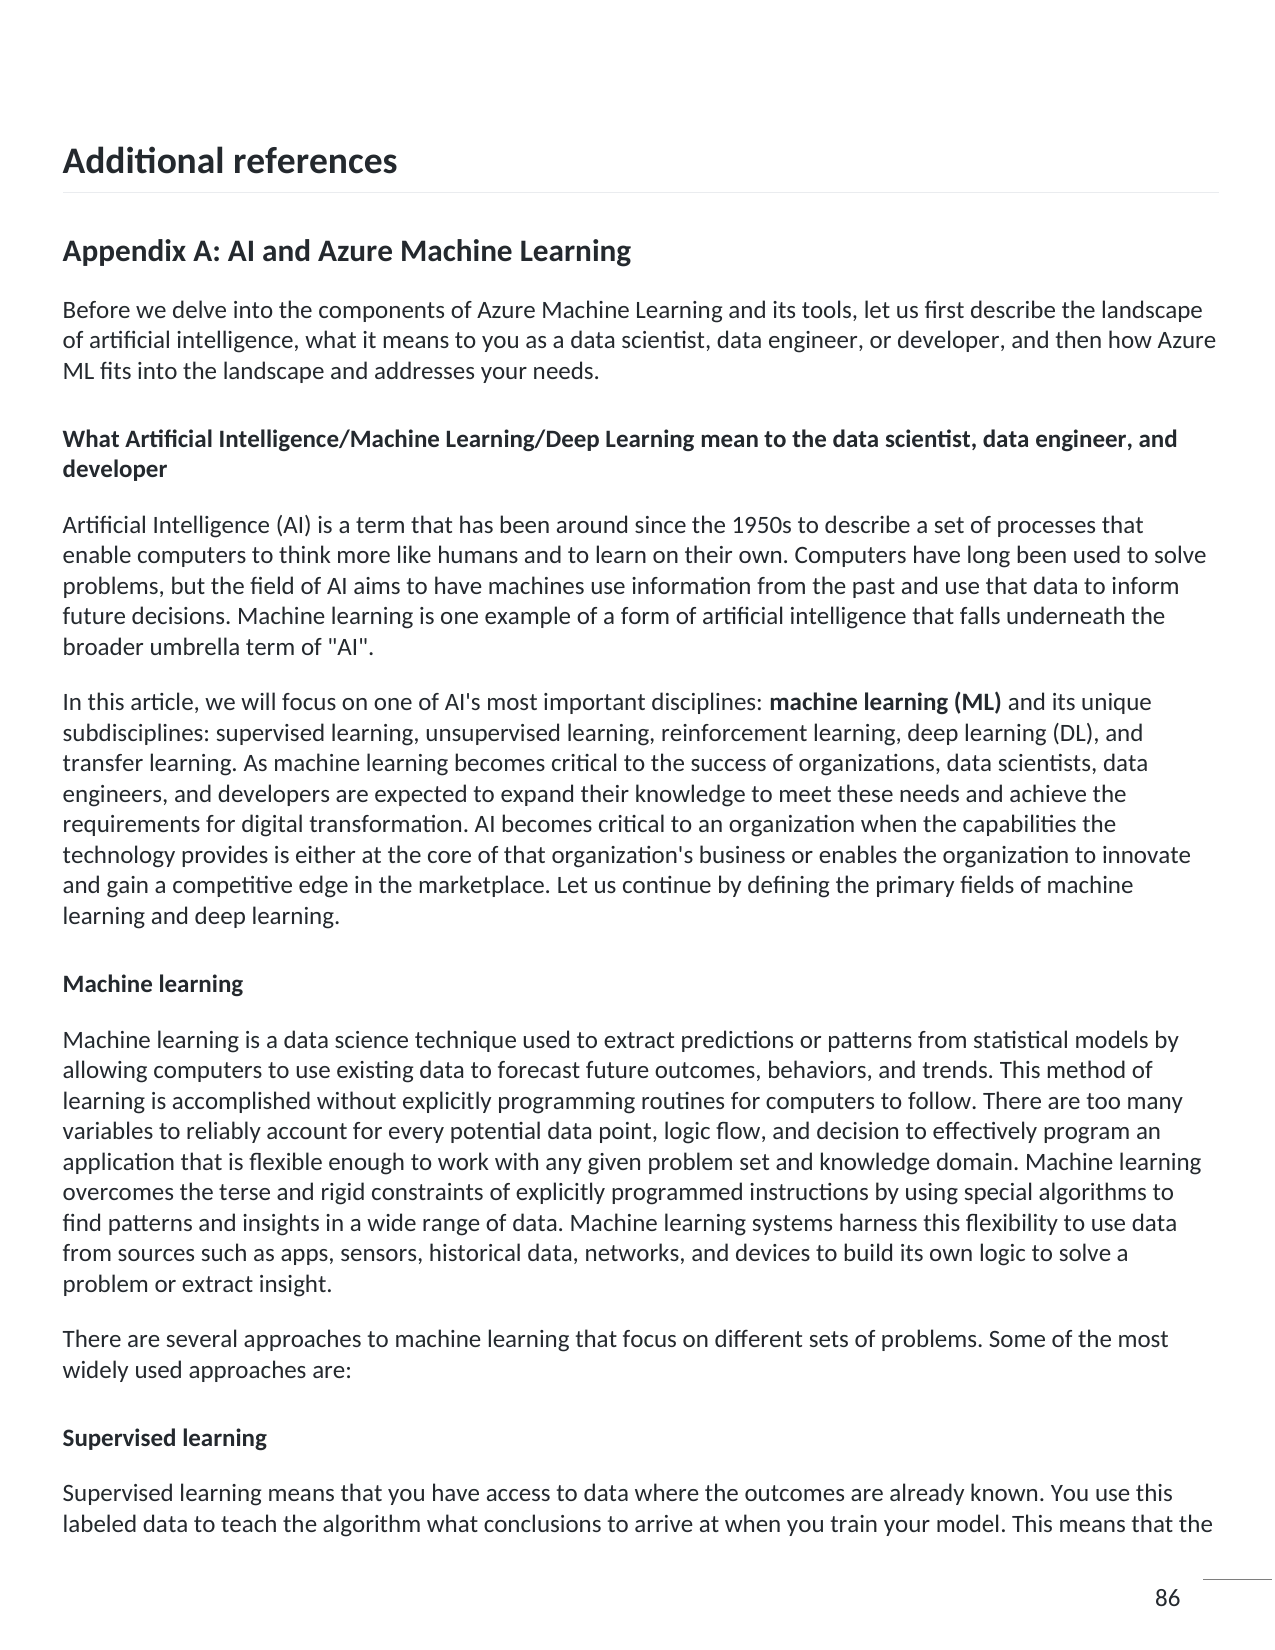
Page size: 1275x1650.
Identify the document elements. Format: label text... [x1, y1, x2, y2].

text Before we delve into the components of Azure Machine Learning and its tools, let us first describe the landscape of artificial intelligence, what it means to you as a data scientist, data engineer, or developer, and then how Azure ML fits into the landscape and addresses your needs. [62, 294, 1219, 385]
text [62, 1477, 1219, 1538]
subtitle Appendix A: AI and Azure Machine Learning [62, 231, 1219, 269]
text In this article, we will focus on one of AI's most important disciplines: machine learning (ML) and its unique subdisciplines: supervised learning, unsupervised learning, reinforcement learning, deep learning (DL), and transfer learning. As machine learning becomes critical to the success of organizations, data scientists, data engineers, and developers are expected to expand their knowledge to meet these needs and achieve the requirements for digital transformation. AI becomes critical to an organization when the capabilities the technology provides is either at the core of that organization's business or enables the organization to innovate and gain a competitive edge in the marketplace. Let us continue by defining the primary fields of machine learning and deep learning. [62, 687, 1219, 931]
text There are several approaches to machine learning that focus on different sets of problems. Some of the most widely used approaches are: [62, 1323, 1219, 1384]
subtitle What Artificial Intelligence/Machine Learning/Deep Learning mean to the data scientist, data engineer, and developer [62, 423, 1219, 484]
text Machine learning is a data science technique used to extract predictions or patterns from statistical models by allowing computers to use existing data to forecast future outcomes, behaviors, and trends. This method of learning is accomplished without explicitly programming routines for computers to follow. There are too many variables to reliably account for every potential data point, logic flow, and decision to effectively program an application that is flexible enough to work with any given problem set and knowledge domain. Machine learning overcomes the terse and rigid constraints of explicitly programmed instructions by using special algorithms to find patterns and insights in a wide range of data. Machine learning systems harness this flexibility to use data from sources such as apps, sensors, historical data, networks, and devices to build its own logic to solve a problem or extract insight. [62, 1024, 1219, 1298]
text Artificial Intelligence (AI) is a term that has been around since the 1950s to describe a set of processes that enable computers to think more like humans and to learn on their own. Computers have long been used to solve problems, but the field of AI aims to have machines use information from the past and use that data to inform future decisions. Machine learning is one example of a form of artificial intelligence that falls underneath the broader umbrella term of "AI". [62, 509, 1219, 662]
subtitle Additional references [62, 137, 1219, 193]
subtitle Supervised learning [62, 1422, 1219, 1452]
subtitle Machine learning [62, 968, 1219, 999]
